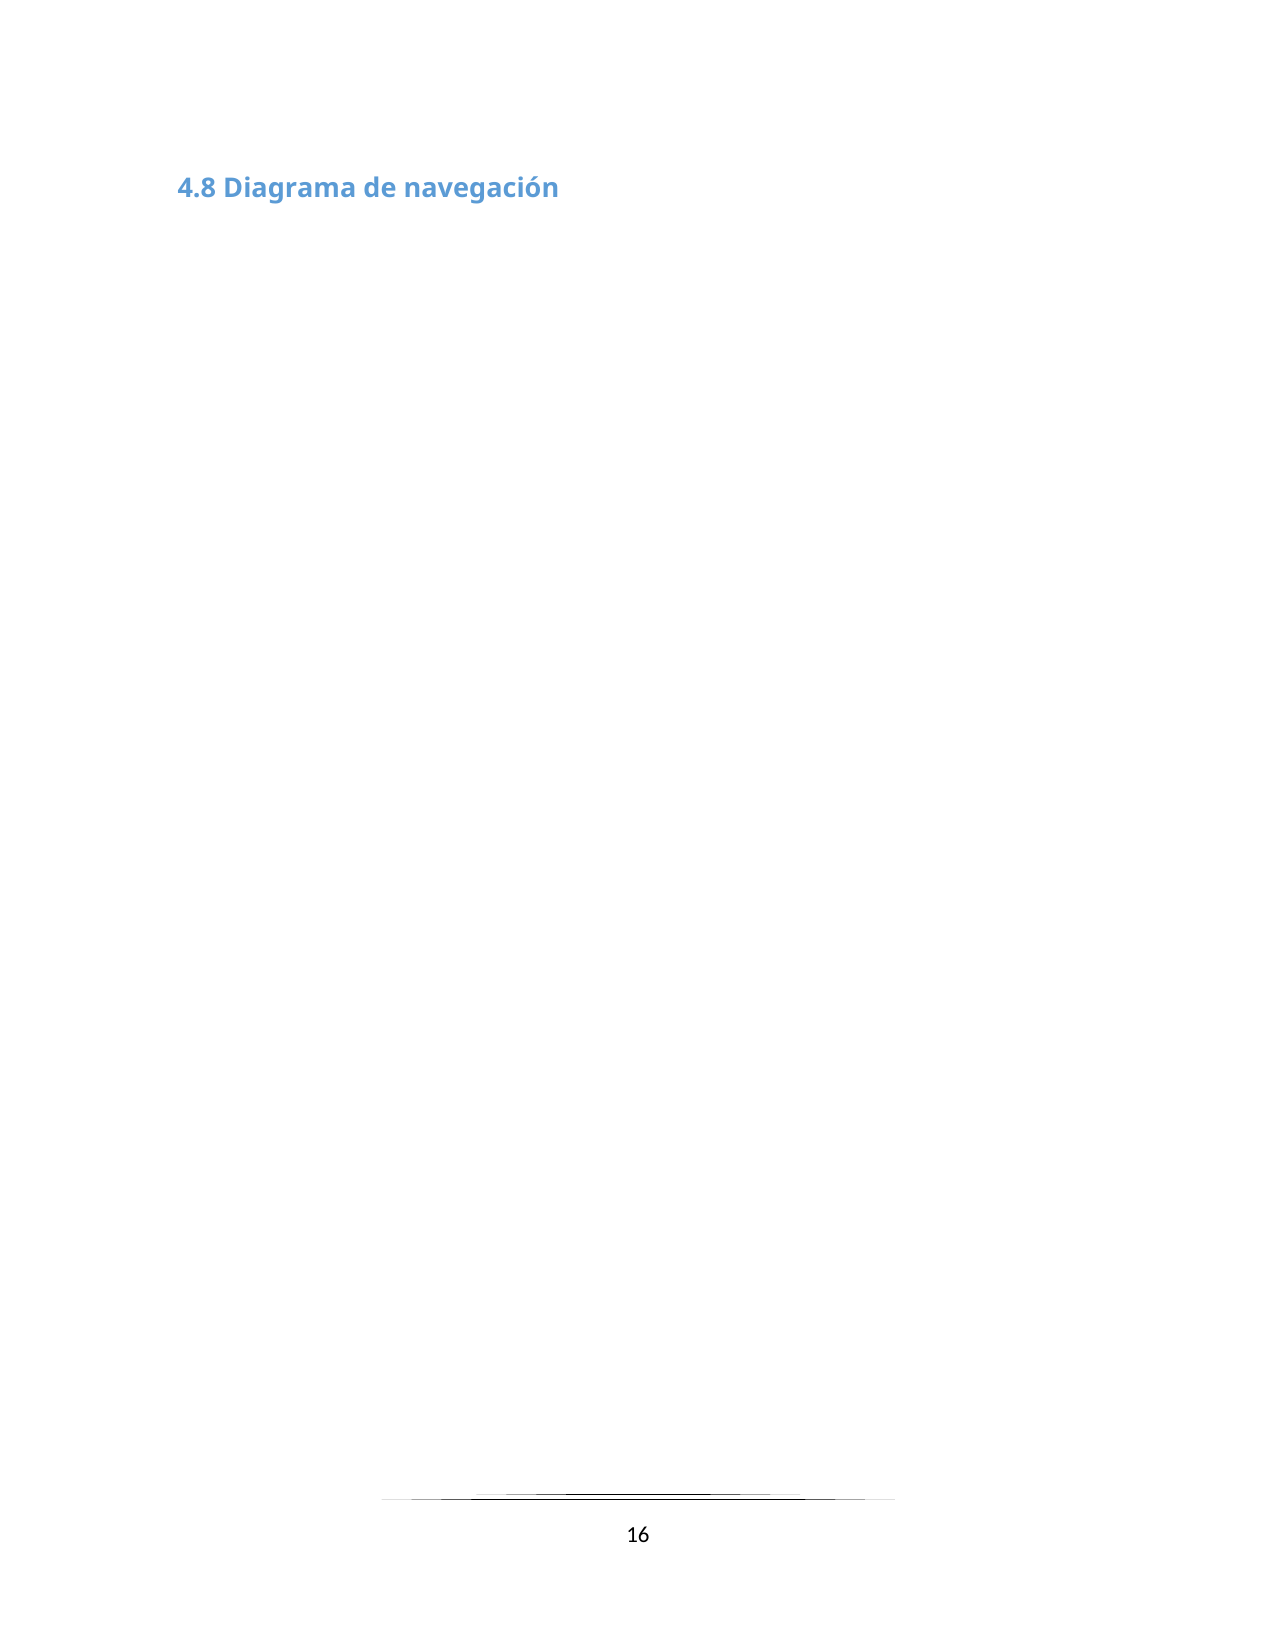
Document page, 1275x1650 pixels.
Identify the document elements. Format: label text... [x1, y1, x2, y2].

subtitle 4.8 Diagrama de navegación [177, 168, 1098, 205]
